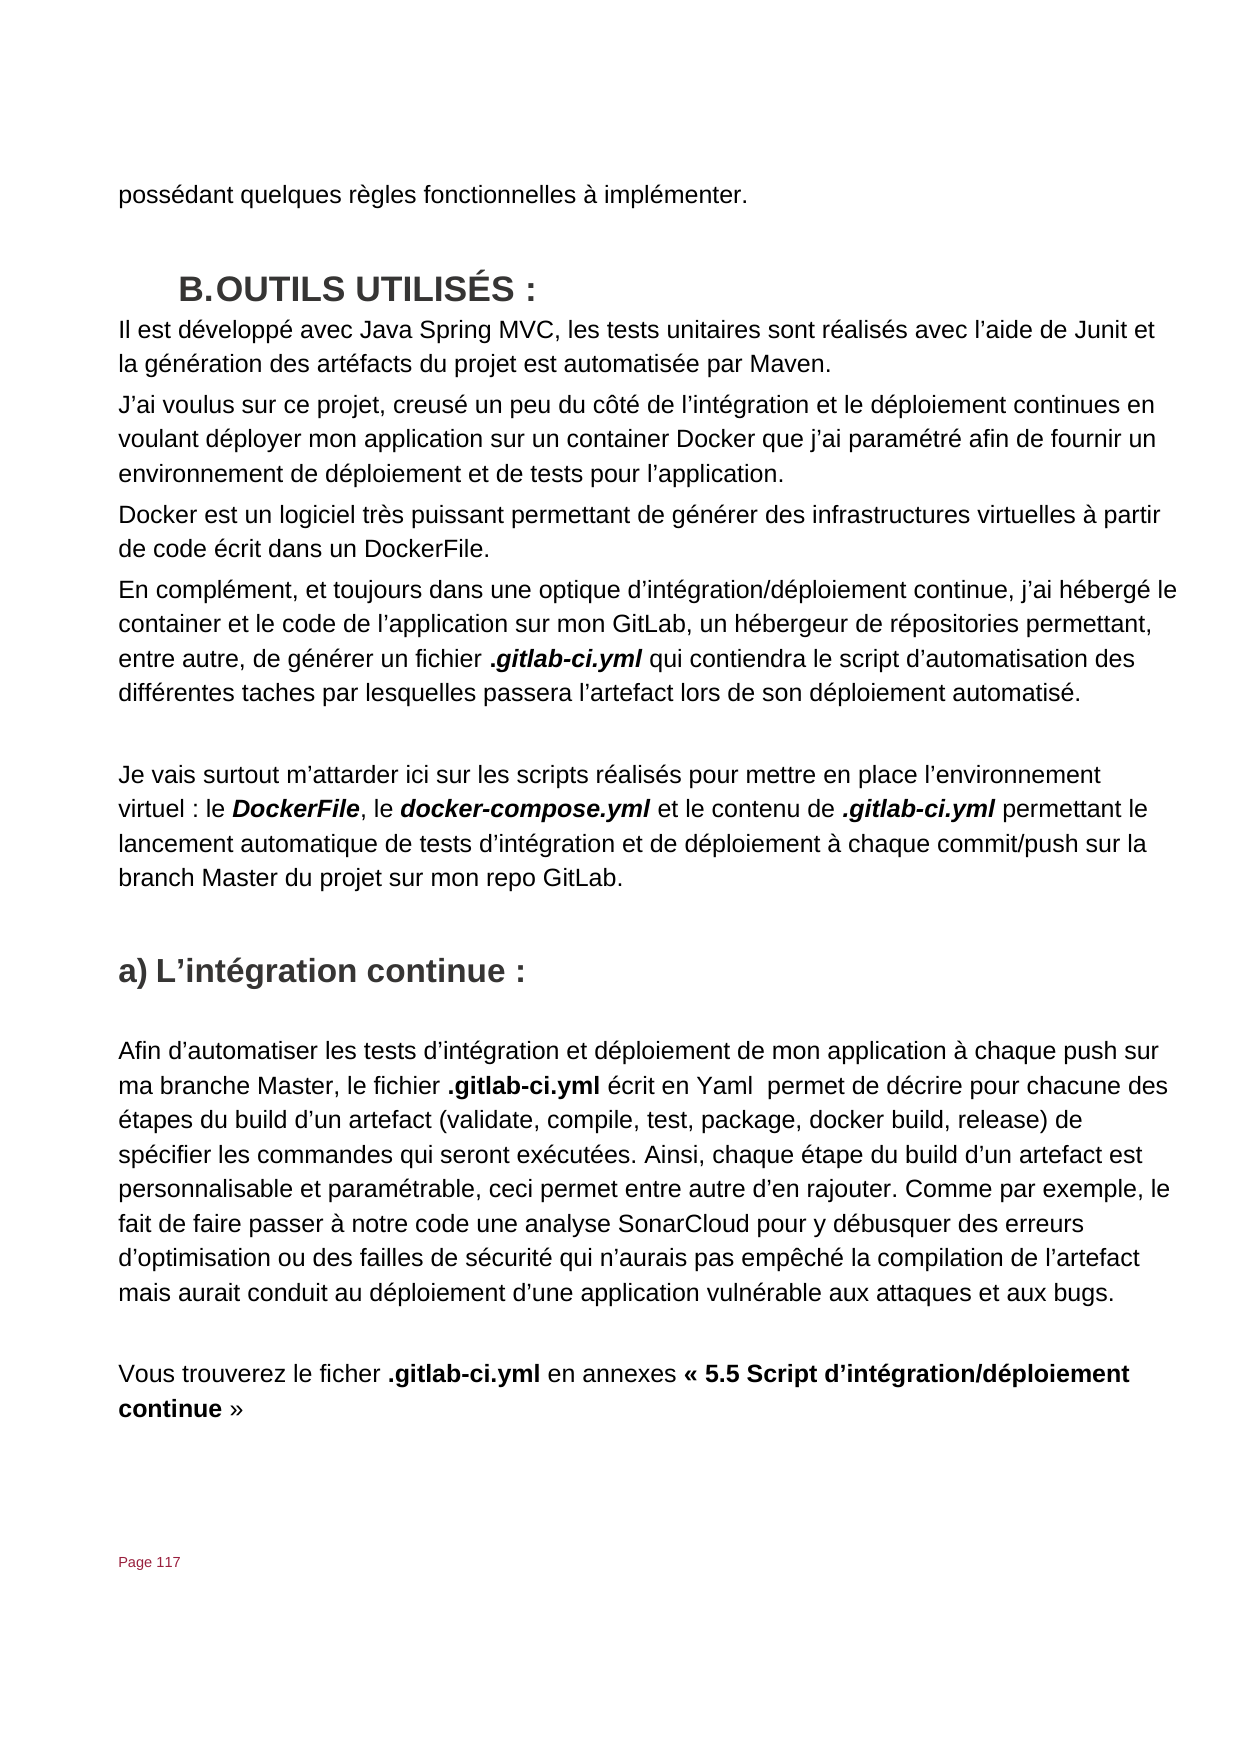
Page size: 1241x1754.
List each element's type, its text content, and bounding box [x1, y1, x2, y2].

text Afin d’automatiser les tests d’intégration et déploiement de mon application à chaque push sur ma branche Master, le fichier .gitlab-ci.yml écrit en Yaml permet de décrire pour chacune des étapes du build d’un artefact (validate, compile, test, package, docker build, release) de spécifier les commandes qui seront exécutées. Ainsi, chaque étape du build d’un artefact est personnalisable et paramétrable, ceci permet entre autre d’en rajouter. Comme par exemple, le fait de faire passer à notre code une analyse SonarCloud pour y débusquer des erreurs d’optimisation ou des failles de sécurité qui n’aurais pas empêché la compilation de l’artefact mais aurait conduit au déploiement d’une application vulnérable aux attaques et aux bugs. [118, 1036, 1181, 1306]
subtitle Outils utilisés : [178, 268, 1181, 308]
subtitle L’intégration continue : [118, 951, 1181, 989]
text Vous trouverez le ficher .gitlab-ci.yml en annexes « 5.5 Script d’intégration/déploiement continue » [118, 1359, 1181, 1422]
text J’ai voulus sur ce projet, creusé un peu du côté de l’intégration et le déploiement continues en voulant déployer mon application sur un container Docker que j’ai paramétré afin de fournir un environnement de déploiement et de tests pour l’application. [118, 390, 1181, 488]
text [118, 180, 1181, 209]
text Je vais surtout m’attarder ici sur les scripts réalisés pour mettre en place l’environnement virtuel : le DockerFile, le docker-compose.yml et le contenu de .gitlab-ci.yml permettant le lancement automatique de tests d’intégration et de déploiement à chaque commit/push sur la branch Master du projet sur mon repo GitLab. [118, 760, 1181, 892]
text En complément, et toujours dans une optique d’intégration/déploiement continue, j’ai hébergé le container et le code de l’application sur mon GitLab, un hébergeur de répositories permettant, entre autre, de générer un fichier .gitlab-ci.yml qui contiendra le script d’automatisation des différentes taches par lesquelles passera l’artefact lors de son déploiement automatisé. [118, 575, 1181, 707]
text Il est développé avec Java Spring MVC, les tests unitaires sont réalisés avec l’aide de Junit et la génération des artéfacts du projet est automatisée par Maven. [118, 315, 1181, 378]
text Docker est un logiciel très puissant permettant de générer des infrastructures virtuelles à partir de code écrit dans un DockerFile. [118, 499, 1181, 563]
